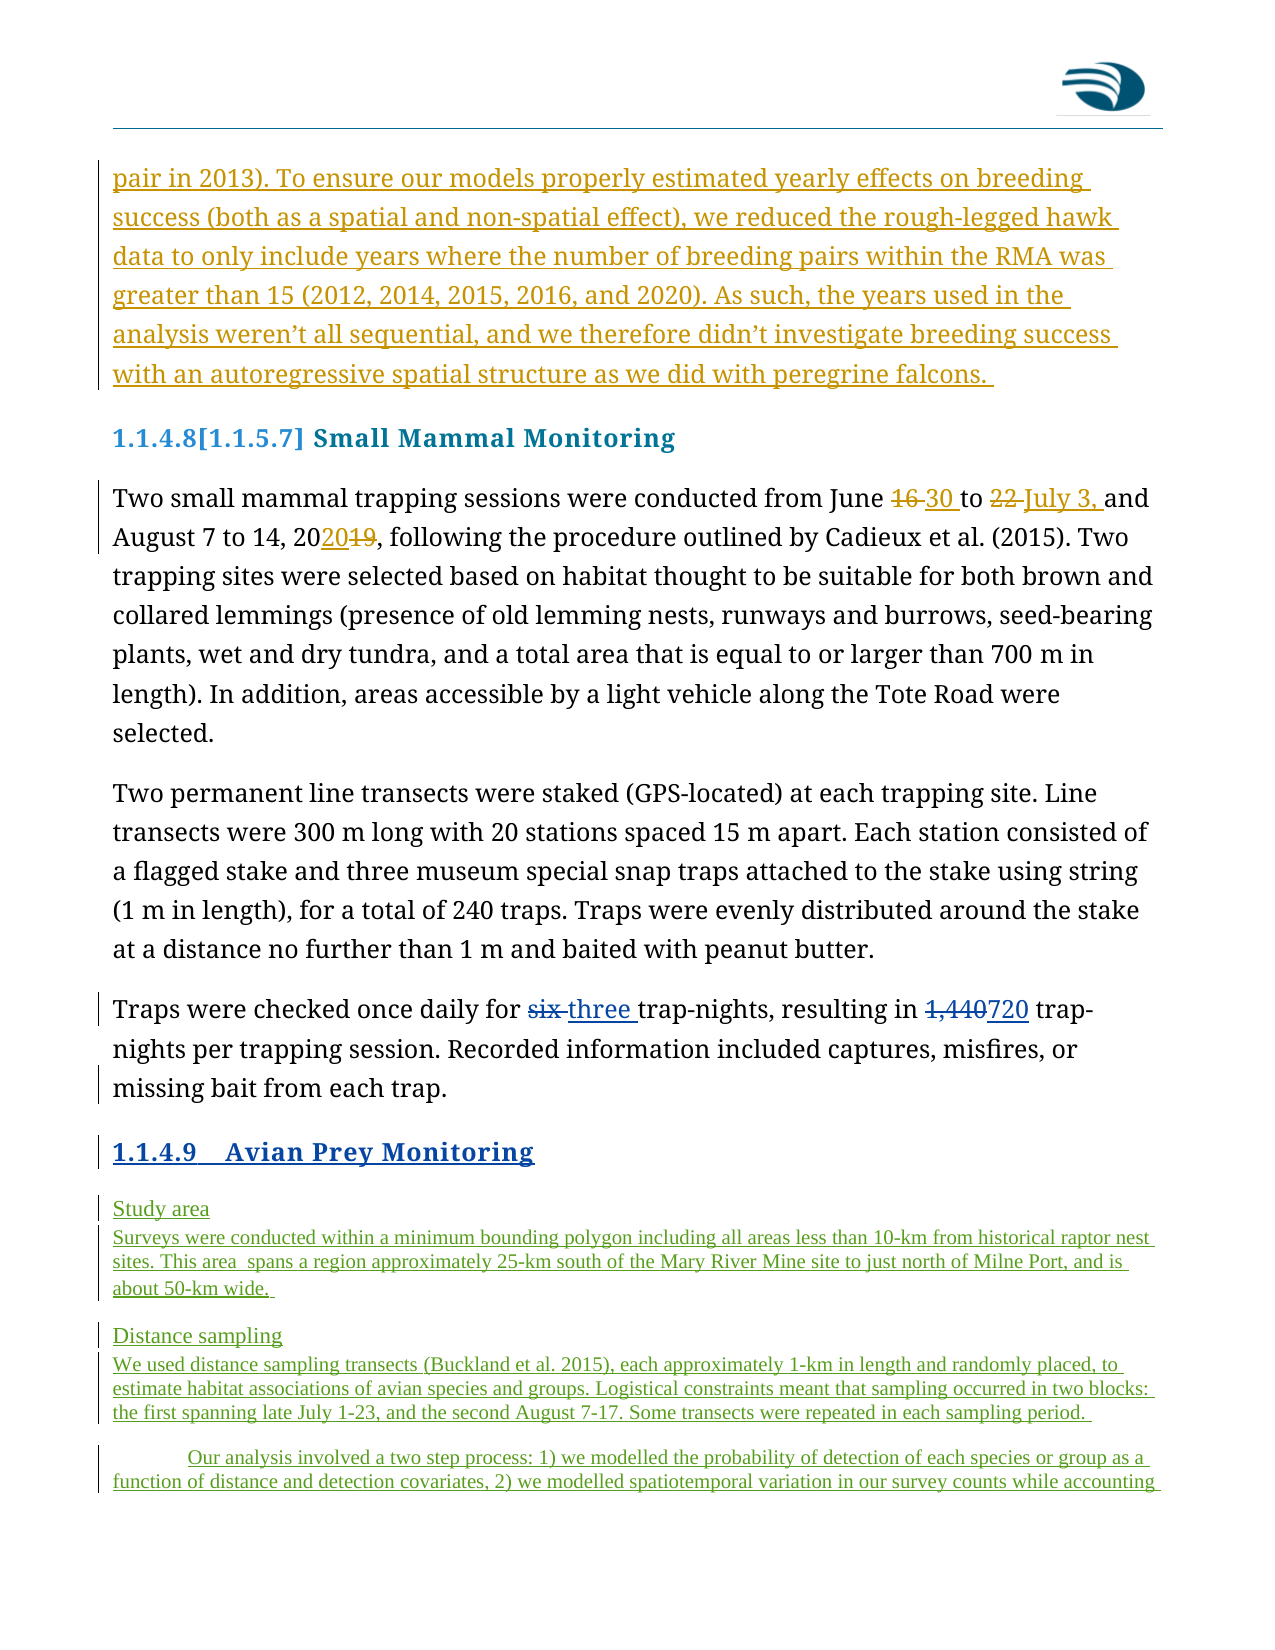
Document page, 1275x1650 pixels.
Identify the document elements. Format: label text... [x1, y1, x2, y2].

text Two small mammal trapping sessions were conducted from June to and August 7 to 14, 20, following the procedure outlined by Cadieux et al. (2015). Two trapping sites were selected based on habitat thought to be suitable for both brown and collared lemmings (presence of old lemming nests, runways and burrows, seed-bearing plants, wet and dry tundra, and a total area that is equal to or larger than 700 m in length). In addition, areas accessible by a light vehicle along the Tote Road were selected. [112, 480, 1162, 749]
picture [1056, 60, 1151, 116]
text Two permanent line transects were staked (GPS-located) at each trapping site. Line transects were 300 m long with 20 stations spaced 15 m apart. Each station consisted of a flagged stake and three museum special snap traps attached to the stake using string (1 m in length), for a total of 240 traps. Traps were evenly distributed around the stake at a distance no further than 1 m and baited with peanut butter. [112, 775, 1162, 966]
subtitle Small Mammal Monitoring [112, 420, 1162, 454]
text Traps were checked once daily for trap-nights, resulting in trap-nights per trapping session. Recorded information included captures, misfires, or missing bait from each trap. [112, 992, 1162, 1104]
